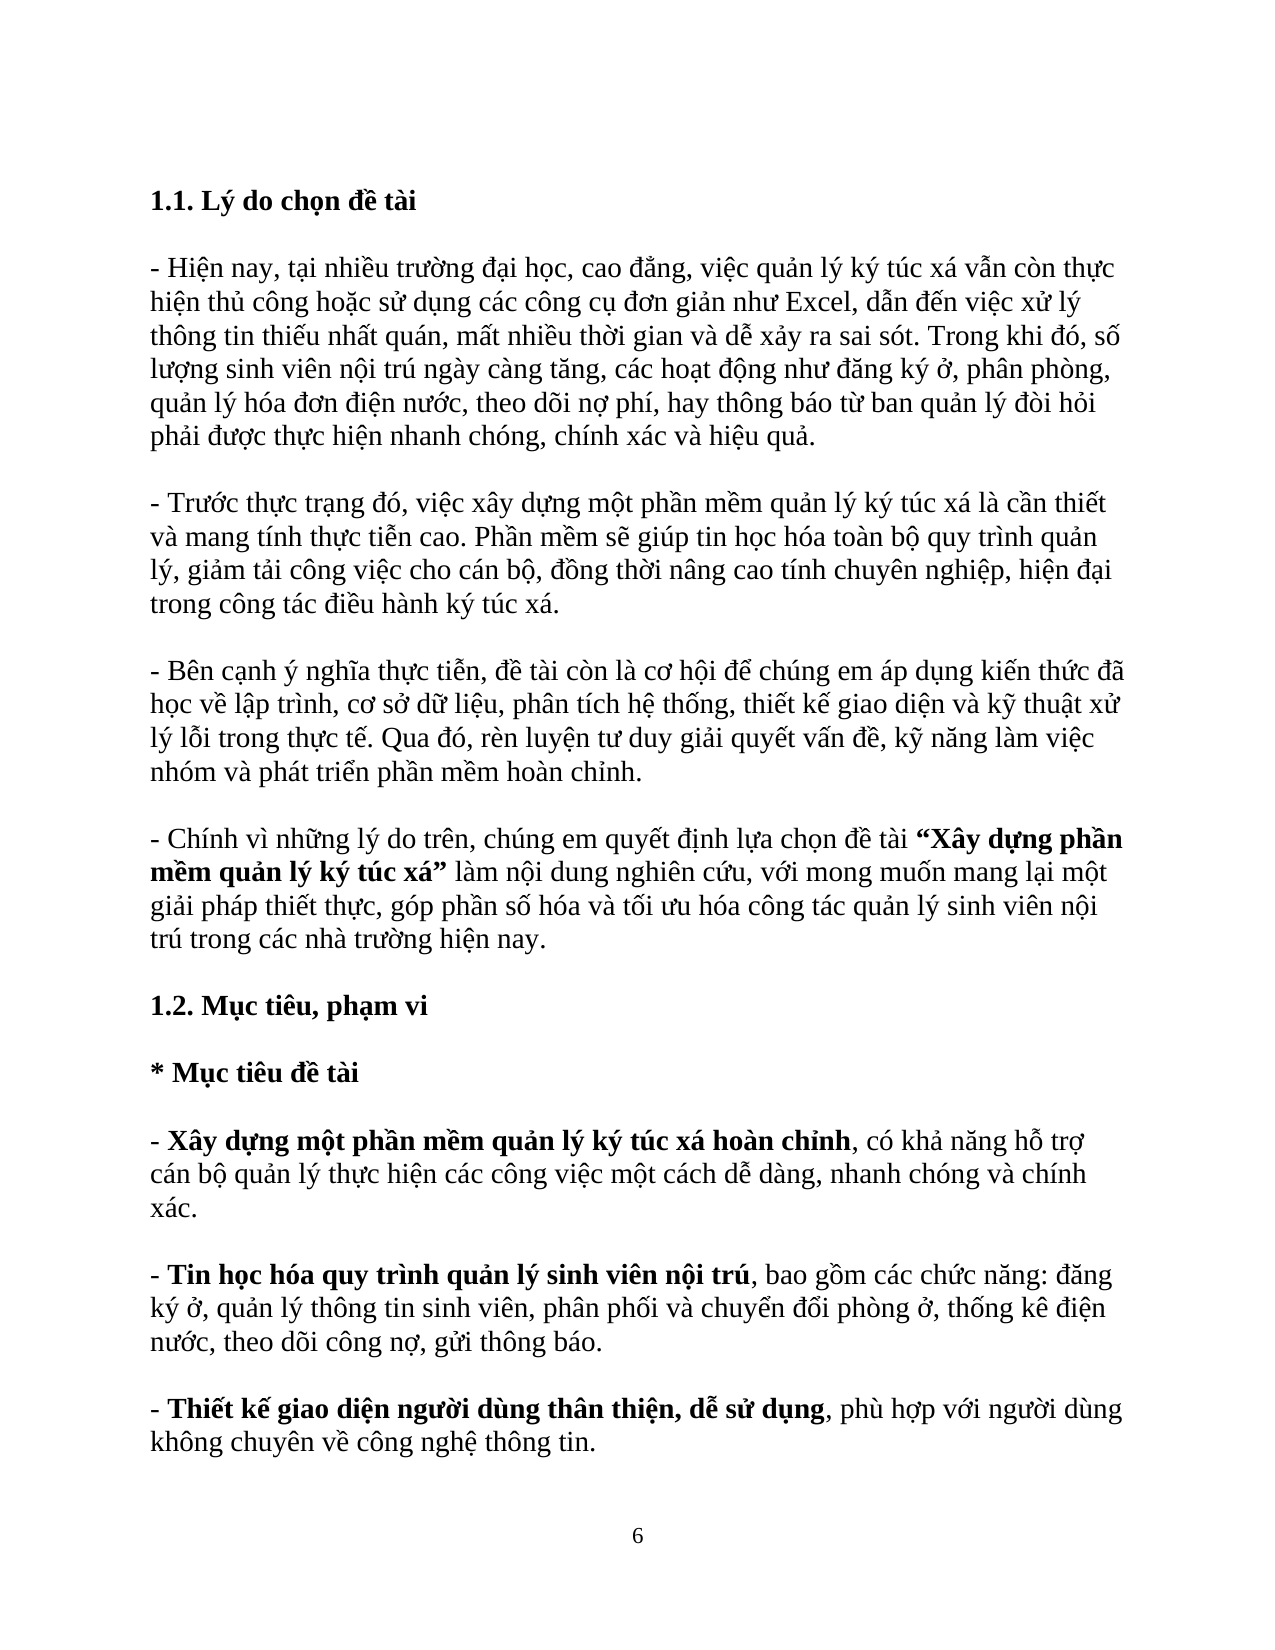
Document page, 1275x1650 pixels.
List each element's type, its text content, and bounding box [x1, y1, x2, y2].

text - Bên cạnh ý nghĩa thực tiễn, đề tài còn là cơ hội để chúng em áp dụng kiến thức đã học về lập trình, cơ sở dữ liệu, phân tích hệ thống, thiết kế giao diện và kỹ thuật xử lý lỗi trong thực tế. Qua đó, rèn luyện tư duy giải quyết vấn đề, kỹ năng làm việc nhóm và phát triển phần mềm hoàn chỉnh. [150, 653, 1125, 787]
text - Trước thực trạng đó, việc xây dựng một phần mềm quản lý ký túc xá là cần thiết và mang tính thực tiễn cao. Phần mềm sẽ giúp tin học hóa toàn bộ quy trình quản lý, giảm tải công việc cho cán bộ, đồng thời nâng cao tính chuyên nghiệp, hiện đại trong công tác điều hành ký túc xá. [150, 485, 1125, 619]
text 1.1. Lý do chọn đề tài [150, 183, 1125, 217]
text - Chính vì những lý do trên, chúng em quyết định lựa chọn đề tài “Xây dựng phần mềm quản lý ký túc xá” làm nội dung nghiên cứu, với mong muốn mang lại một giải pháp thiết thực, góp phần số hóa và tối ưu hóa công tác quản lý sinh viên nội trú trong các nhà trường hiện nay. [150, 821, 1125, 955]
text 1.2. Mục tiêu, phạm vi [150, 988, 1125, 1022]
text - Thiết kế giao diện người dùng thân thiện, dễ sử dụng, phù hợp với người dùng không chuyên về công nghệ thông tin. [150, 1391, 1125, 1458]
text - Xây dựng một phần mềm quản lý ký túc xá hoàn chỉnh, có khả năng hỗ trợ cán bộ quản lý thực hiện các công việc một cách dễ dàng, nhanh chóng và chính xác. [150, 1123, 1125, 1223]
text - Tin học hóa quy trình quản lý sinh viên nội trú, bao gồm các chức năng: đăng ký ở, quản lý thông tin sinh viên, phân phối và chuyển đổi phòng ở, thống kê điện nước, theo dõi công nợ, gửi thông báo. [150, 1257, 1125, 1357]
text - Hiện nay, tại nhiều trường đại học, cao đẳng, việc quản lý ký túc xá vẫn còn thực hiện thủ công hoặc sử dụng các công cụ đơn giản như Excel, dẫn đến việc xử lý thông tin thiếu nhất quán, mất nhiều thời gian và dễ xảy ra sai sót. Trong khi đó, số lượng sinh viên nội trú ngày càng tăng, các hoạt động như đăng ký ở, phân phòng, quản lý hóa đơn điện nước, theo dõi nợ phí, hay thông báo từ ban quản lý đòi hỏi phải được thực hiện nhanh chóng, chính xác và hiệu quả. [150, 251, 1125, 452]
text * Mục tiêu đề tài [150, 1056, 1125, 1089]
